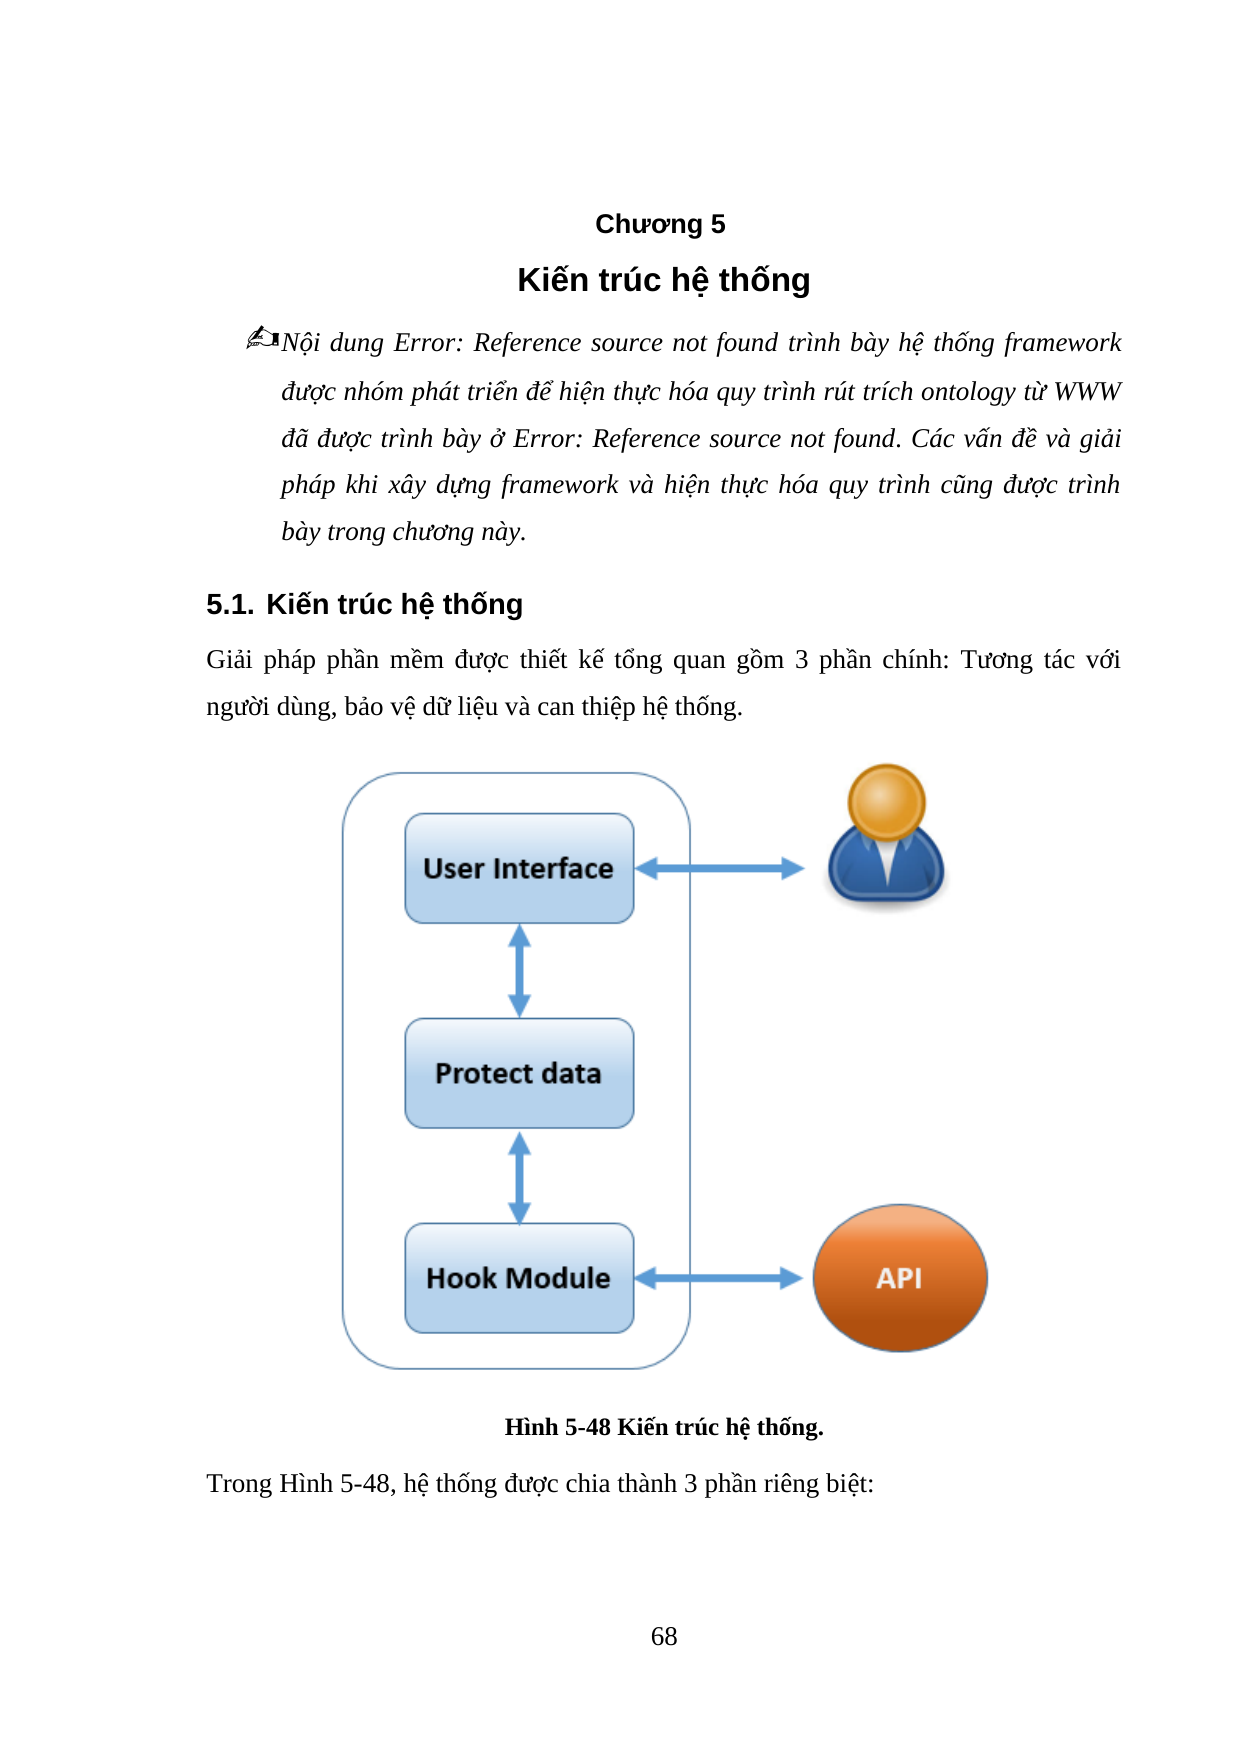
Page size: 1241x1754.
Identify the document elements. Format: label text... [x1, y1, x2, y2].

subtitle Kiến trúc hệ thống [206, 202, 1122, 298]
picture [300, 749, 1029, 1384]
text Giải pháp phần mềm được thiết kế tổng quan gồm 3 phần chính: Tương tác với người dùng, bảo vệ dữ liệu và can thiệp hệ thống. [206, 643, 1122, 721]
subtitle Kiến trúc hệ thống [206, 587, 1122, 620]
